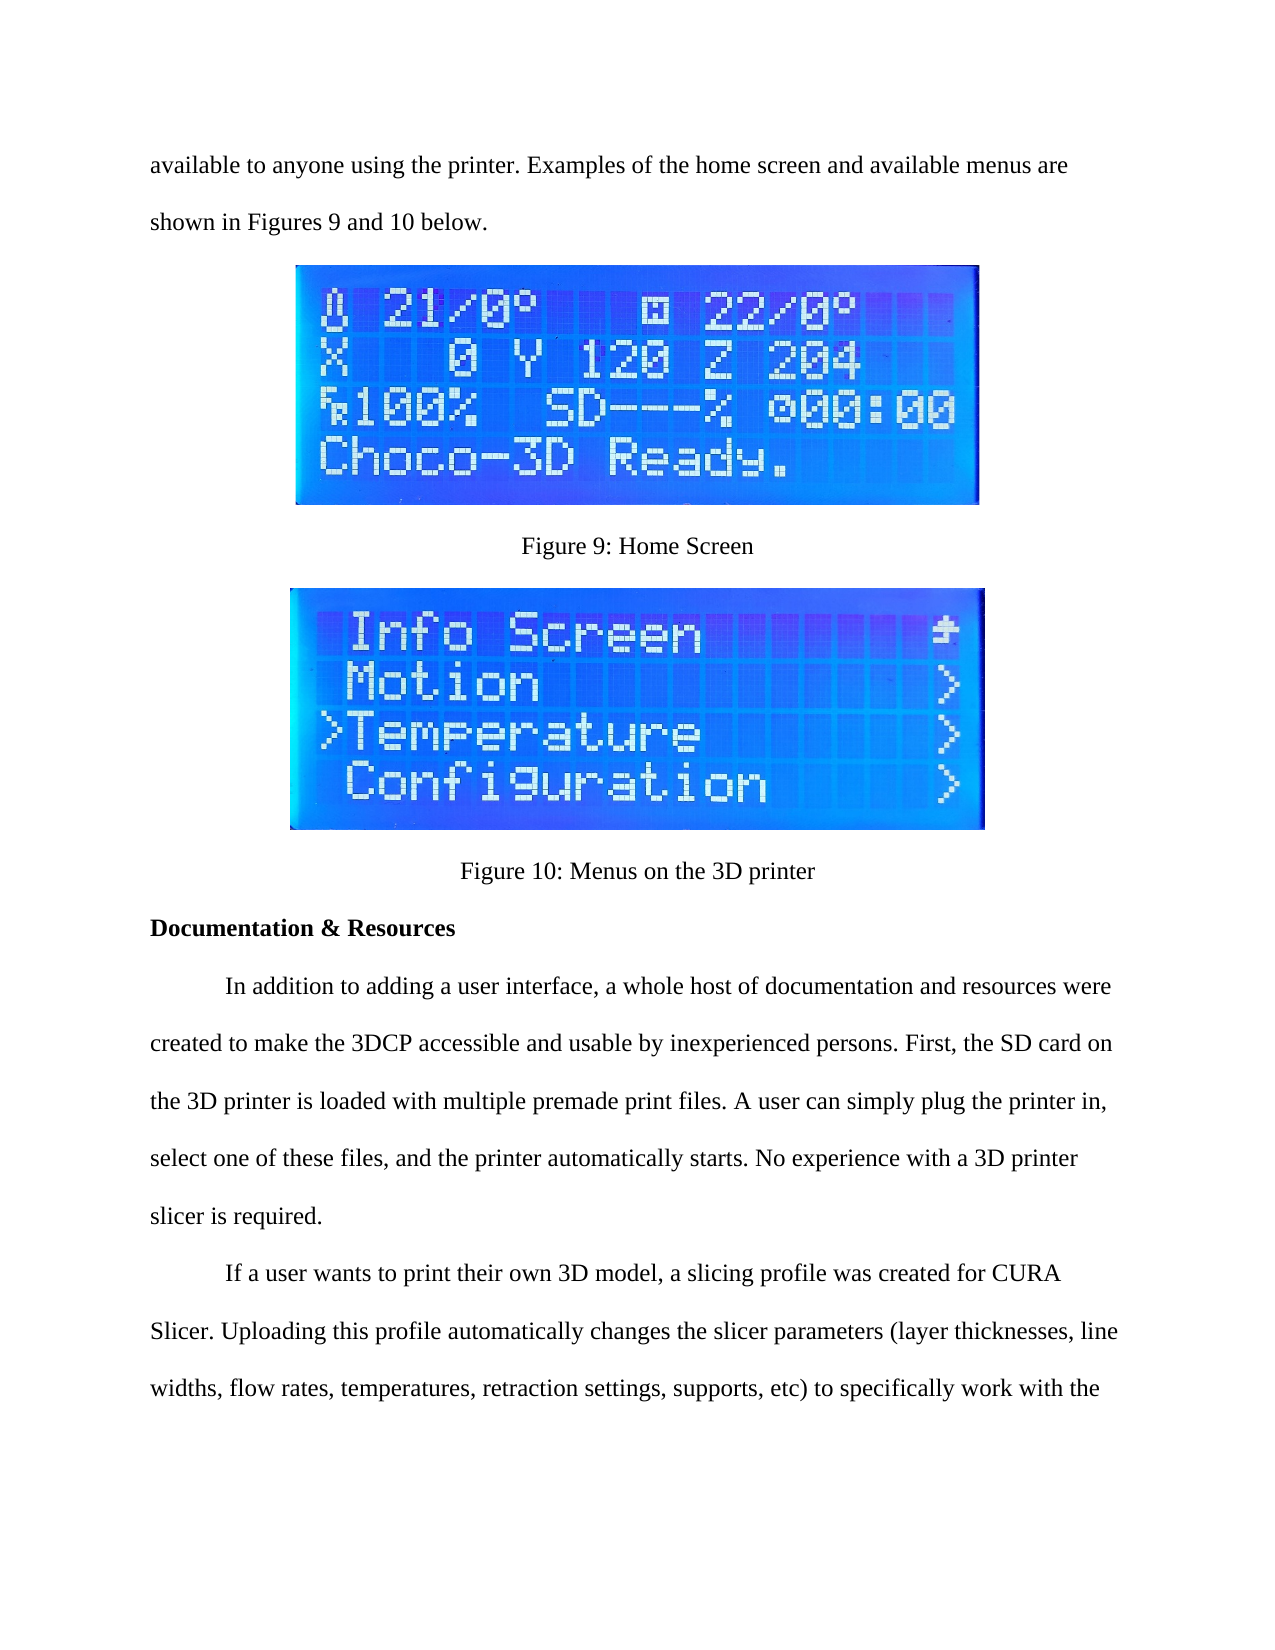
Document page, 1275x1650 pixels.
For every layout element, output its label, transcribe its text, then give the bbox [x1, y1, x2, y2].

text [150, 1258, 1125, 1402]
picture [295, 281, 300, 488]
text Figure 9: Home Screen [150, 531, 1125, 560]
picture [290, 588, 985, 830]
text In addition to adding a user interface, a whole host of documentation and resources were created to make the 3DCP accessible and usable by inexperienced persons. First, the SD card on the 3D printer is loaded with multiple premade print files. A user can simply plug the printer in, select one of these files, and the printer automatically starts. No experience with a 3D printer slicer is required. [150, 971, 1125, 1230]
text Figure 10: Menus on the 3D printer [150, 856, 1125, 885]
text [150, 150, 1125, 236]
text Documentation & Resources [150, 913, 1125, 942]
picture [290, 598, 299, 816]
picture [295, 265, 980, 505]
